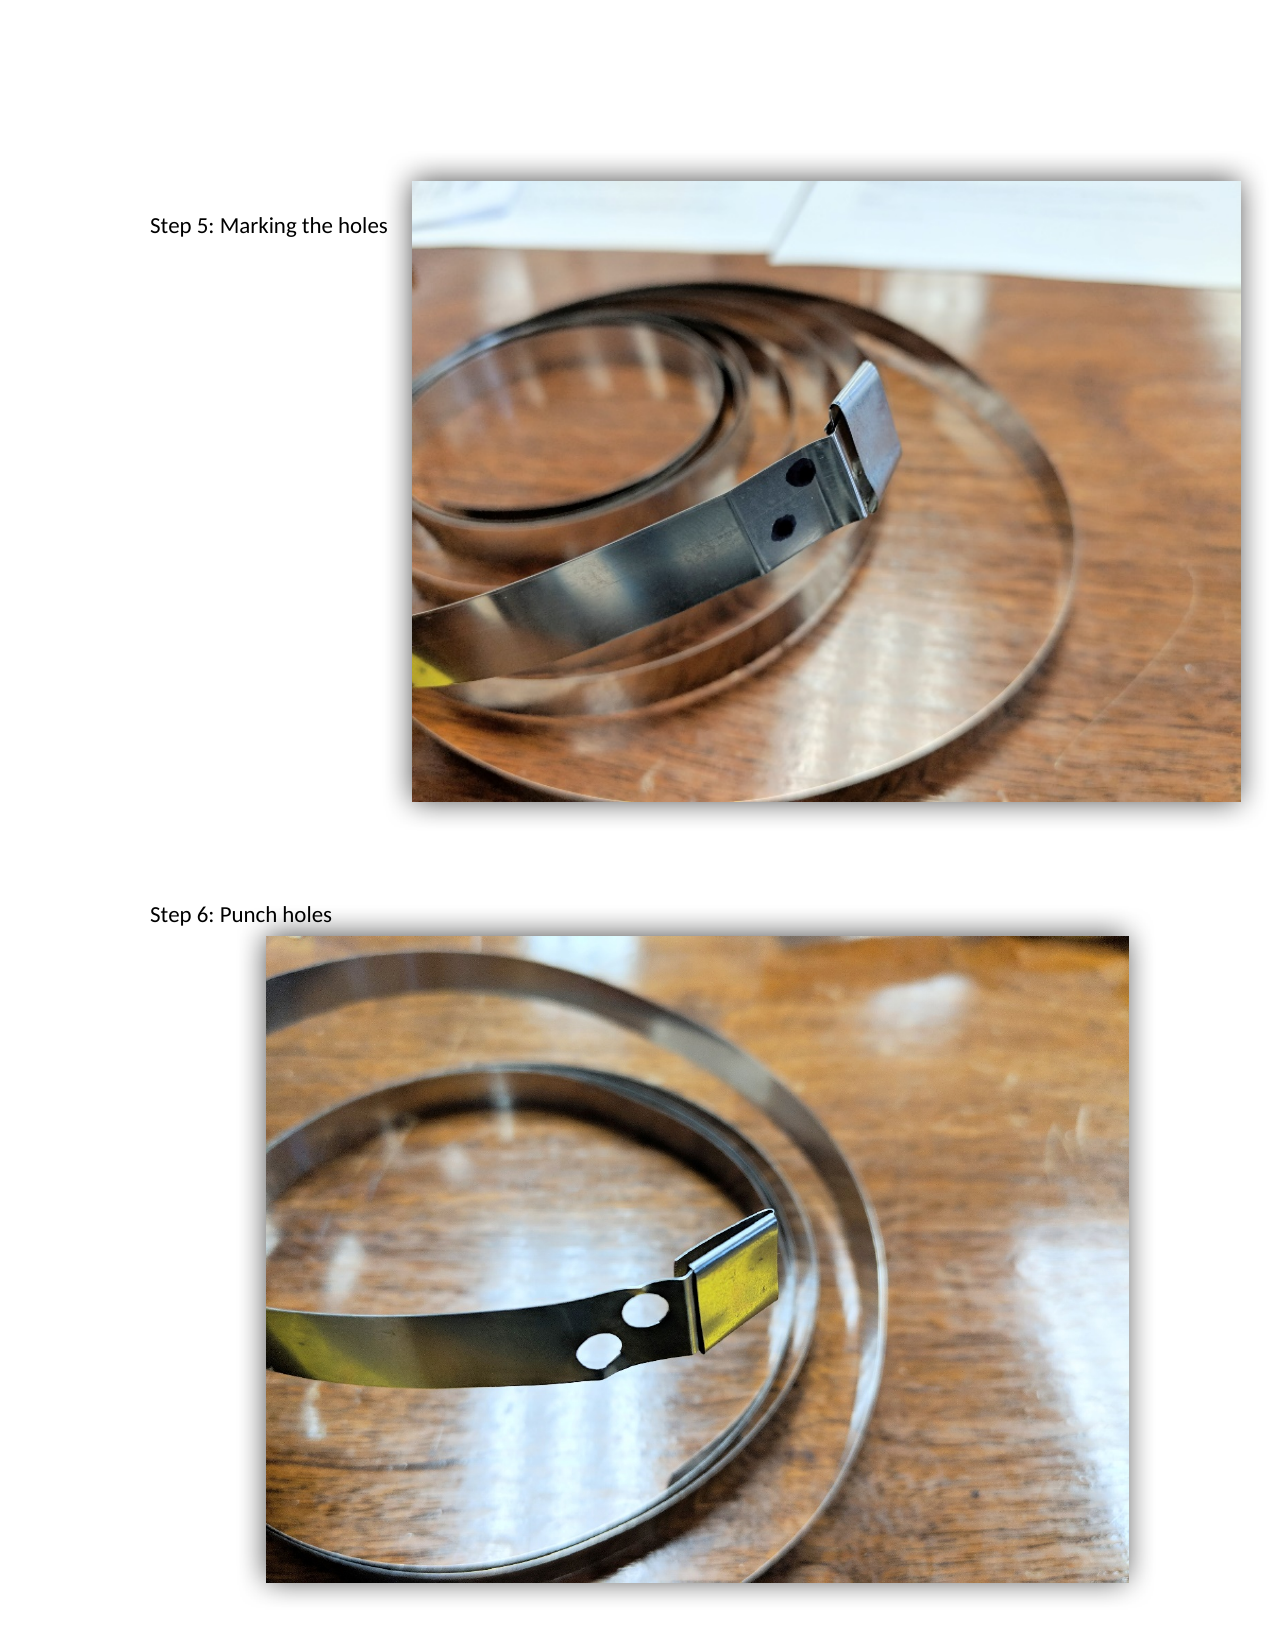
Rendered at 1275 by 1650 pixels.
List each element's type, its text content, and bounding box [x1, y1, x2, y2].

picture [412, 181, 1241, 802]
picture [266, 936, 1129, 1583]
text Step 6: Punch holes [150, 900, 1125, 928]
text Step 5: Marking the holes [150, 211, 1125, 239]
